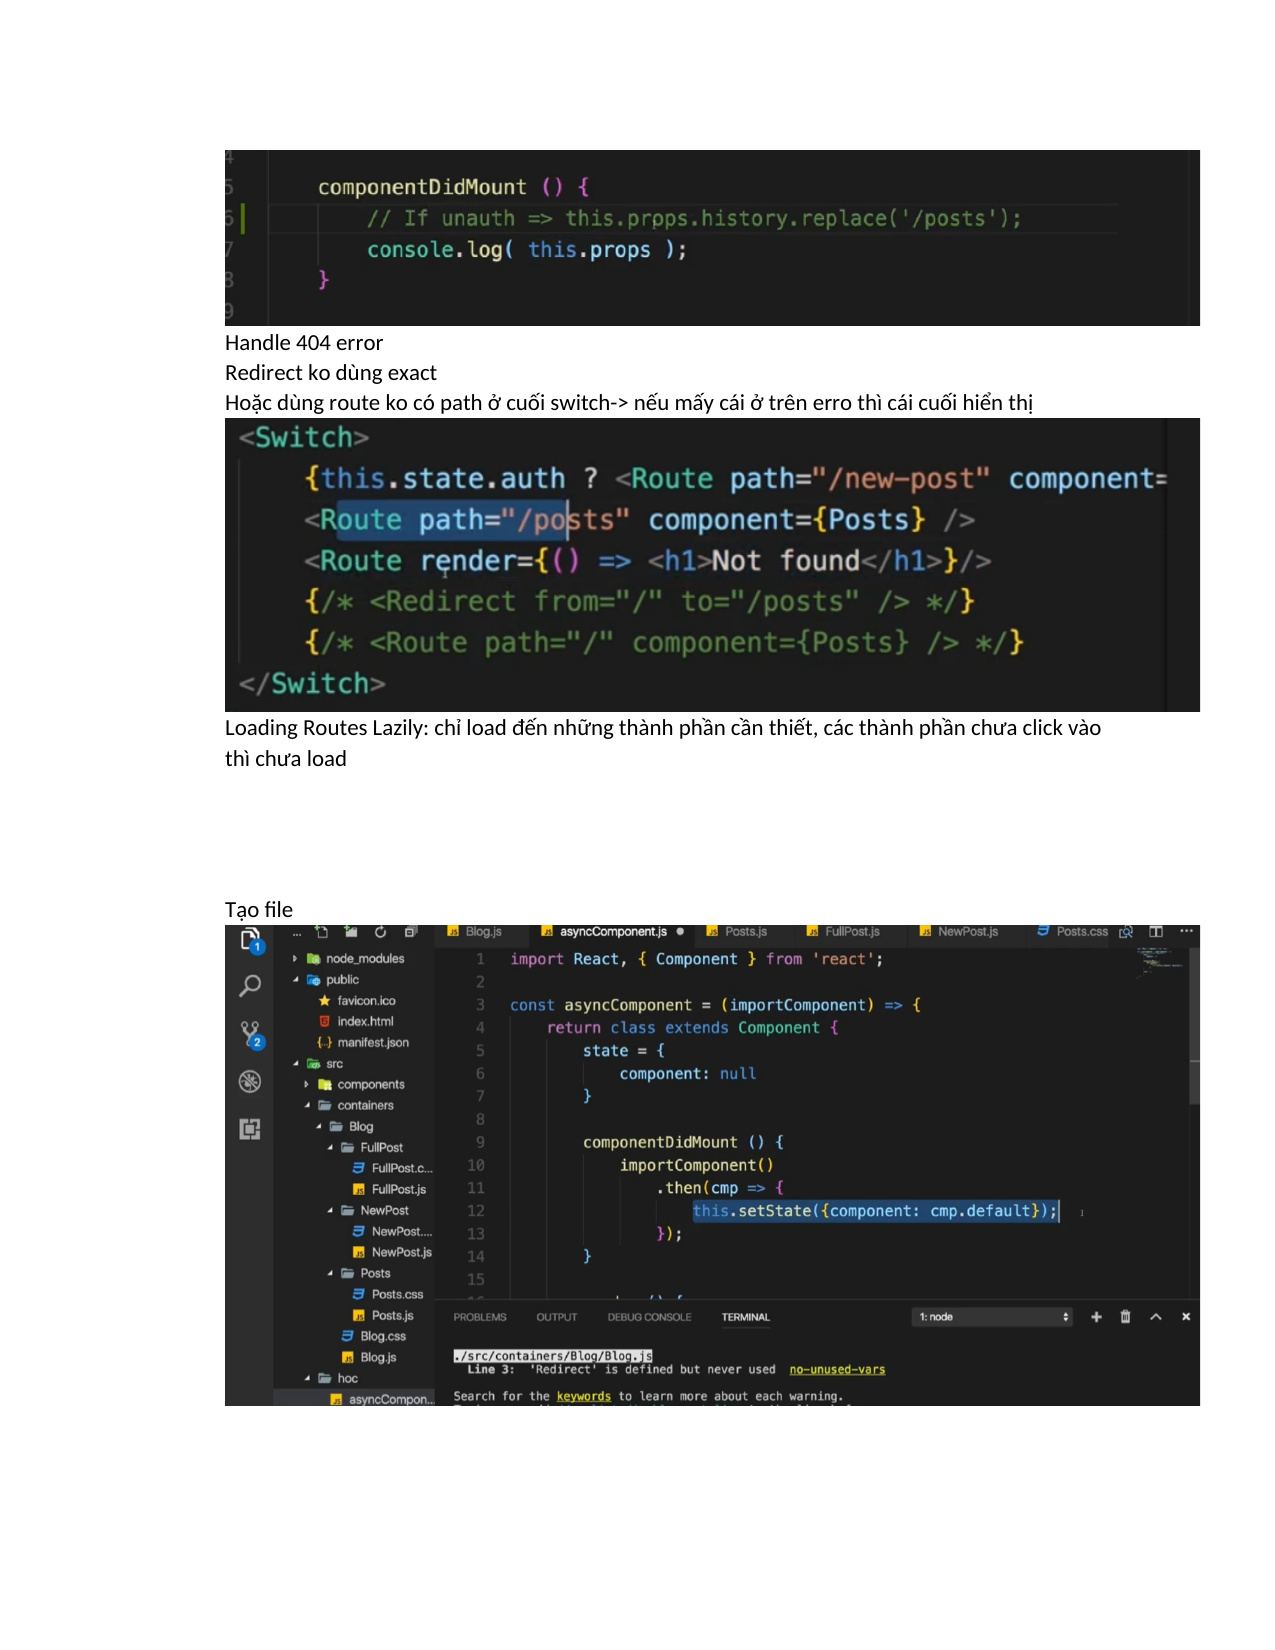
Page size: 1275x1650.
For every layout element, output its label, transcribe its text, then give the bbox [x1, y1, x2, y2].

picture [225, 150, 1200, 326]
list Loading Routes Lazily: chỉ load đến những thành phần cần thiết, các thành phần chưa click vào thì chưa load [225, 713, 1125, 772]
list Redirect ko dùng exact [225, 358, 1125, 386]
picture [225, 925, 1200, 1406]
list Hoặc dùng route ko có path ở cuối switch-> nếu mấy cái ở trên erro thì cái cuối hiển thị [225, 388, 1125, 416]
list Handle 404 error [225, 328, 1125, 356]
picture [225, 418, 1200, 712]
list Tạo file [225, 895, 1125, 923]
